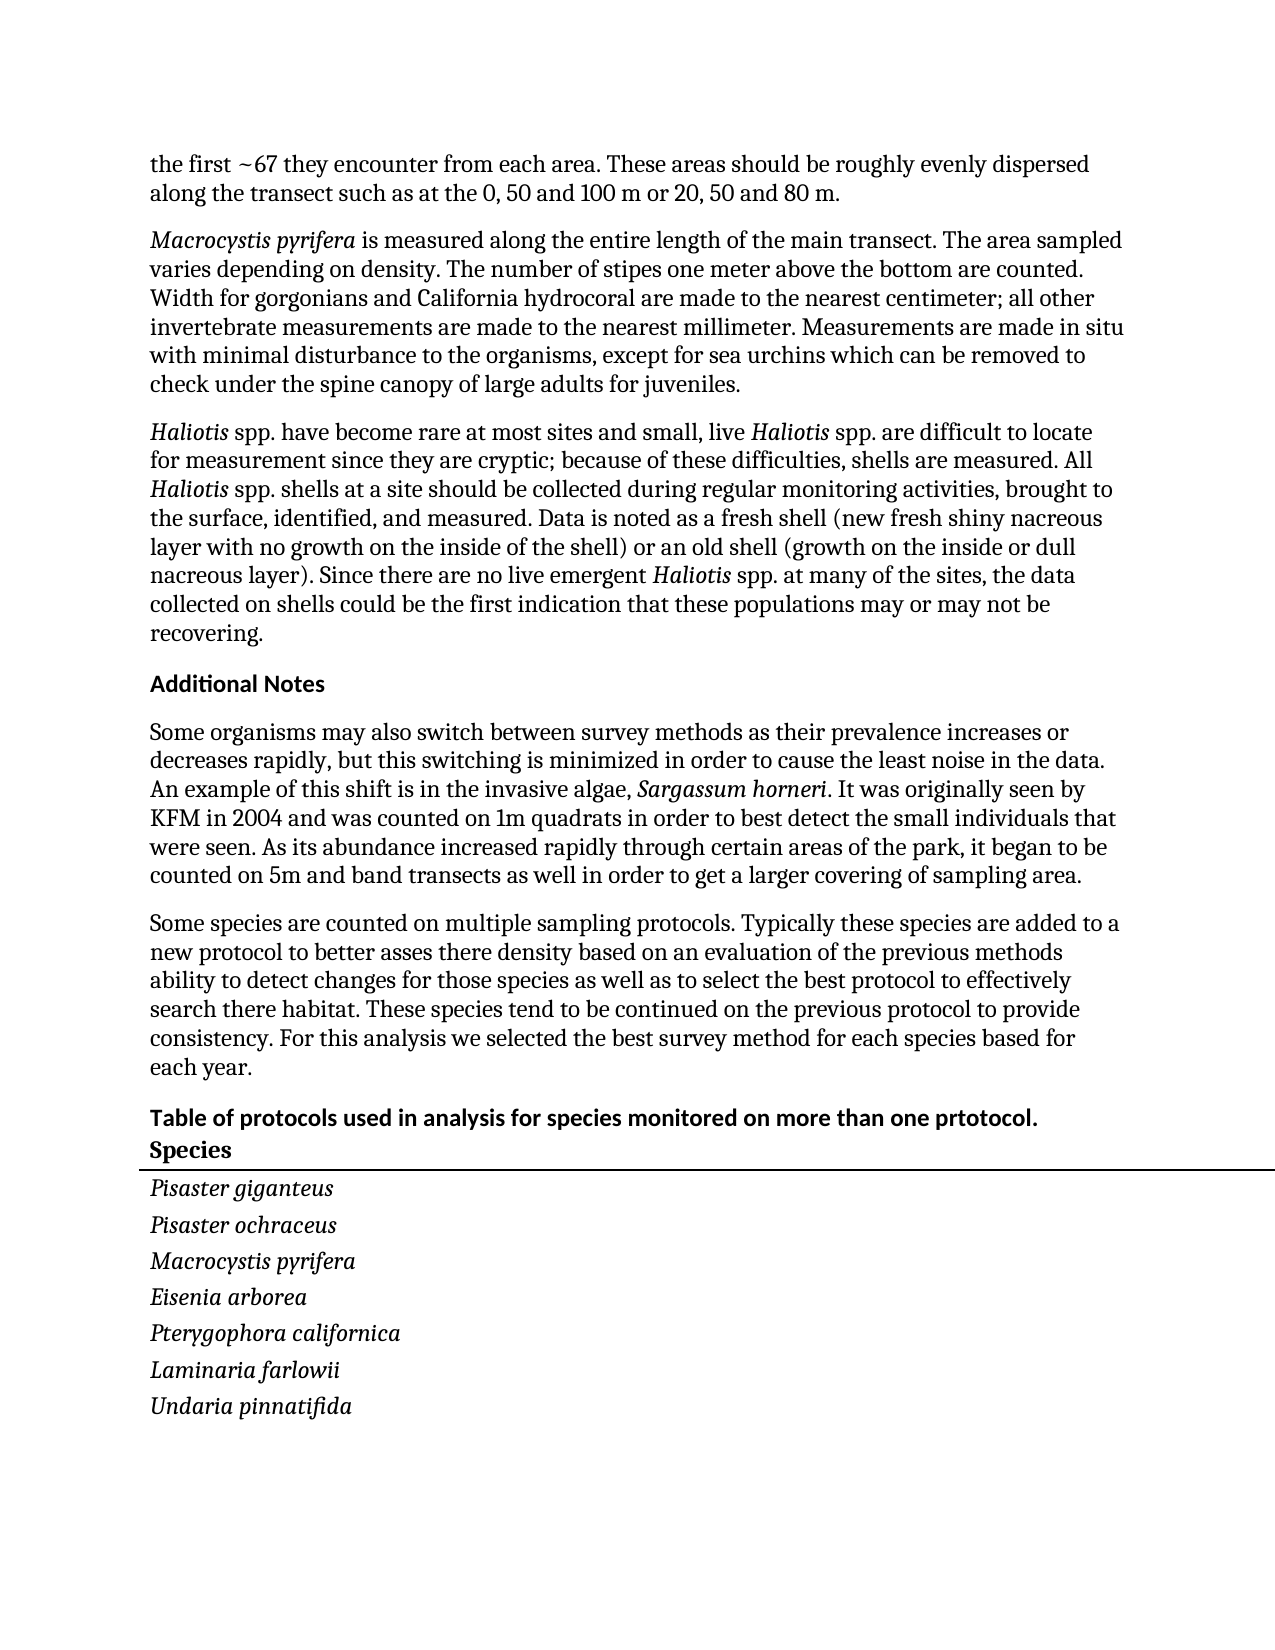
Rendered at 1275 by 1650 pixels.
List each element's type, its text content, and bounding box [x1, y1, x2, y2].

table_cell Laminaria farlowii [139, 1352, 1275, 1388]
text Some organisms may also switch between survey methods as their prevalence increases or decreases rapidly, but this switching is minimized in order to cause the least noise in the data. An example of this shift is in the invasive algae, Sargassum horneri. It was originally seen by KFM in 2004 and was counted on 1m quadrats in order to best detect the small individuals that were seen. As its abundance increased rapidly through certain areas of the park, it began to be counted on 5m and band transects as well in order to get a larger covering of sampling area. [150, 718, 1125, 890]
table_cell Undaria pinnatifida [139, 1388, 1275, 1424]
table_cell Eisenia arborea [139, 1279, 1275, 1316]
text Some species are counted on multiple sampling protocols. Typically these species are added to a new protocol to better asses there density based on an evaluation of the previous methods ability to detect changes for those species as well as to select the best protocol to effectively search there habitat. These species tend to be continued on the previous protocol to provide consistency. For this analysis we selected the best survey method for each species based for each year. [150, 909, 1125, 1081]
table_cell Macrocystis pyrifera [139, 1243, 1275, 1279]
text Haliotis spp. have become rare at most sites and small, live Haliotis spp. are difficult to locate for measurement since they are cryptic; because of these difficulties, shells are measured. All Haliotis spp. shells at a site should be collected during regular monitoring activities, brought to the surface, identified, and measured. Data is noted as a fresh shell (new fresh shiny nacreous layer with no growth on the inside of the shell) or an old shell (growth on the inside or dull nacreous layer). Since there are no live emergent Haliotis spp. at many of the sites, the data collected on shells could be the first indication that these populations may or may not be recovering. [150, 417, 1125, 647]
subtitle Table of protocols used in analysis for species monitored on more than one prtotocol. [150, 1102, 1125, 1133]
table_cell Pisaster giganteus [139, 1171, 1275, 1207]
subtitle Additional Notes [150, 668, 1125, 699]
table_cell Pisaster ochraceus [139, 1207, 1275, 1243]
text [150, 150, 1125, 207]
table_header Species [139, 1133, 1275, 1169]
table_cell Pterygophora californica [139, 1316, 1275, 1352]
text Macrocystis pyrifera is measured along the entire length of the main transect. The area sampled varies depending on density. The number of stipes one meter above the bottom are counted. Width for gorgonians and California hydrocoral are made to the nearest centimeter; all other invertebrate measurements are made to the nearest millimeter. Measurements are made in situ with minimal disturbance to the organisms, except for sea urchins which can be removed to check under the spine canopy of large adults for juveniles. [150, 226, 1125, 399]
